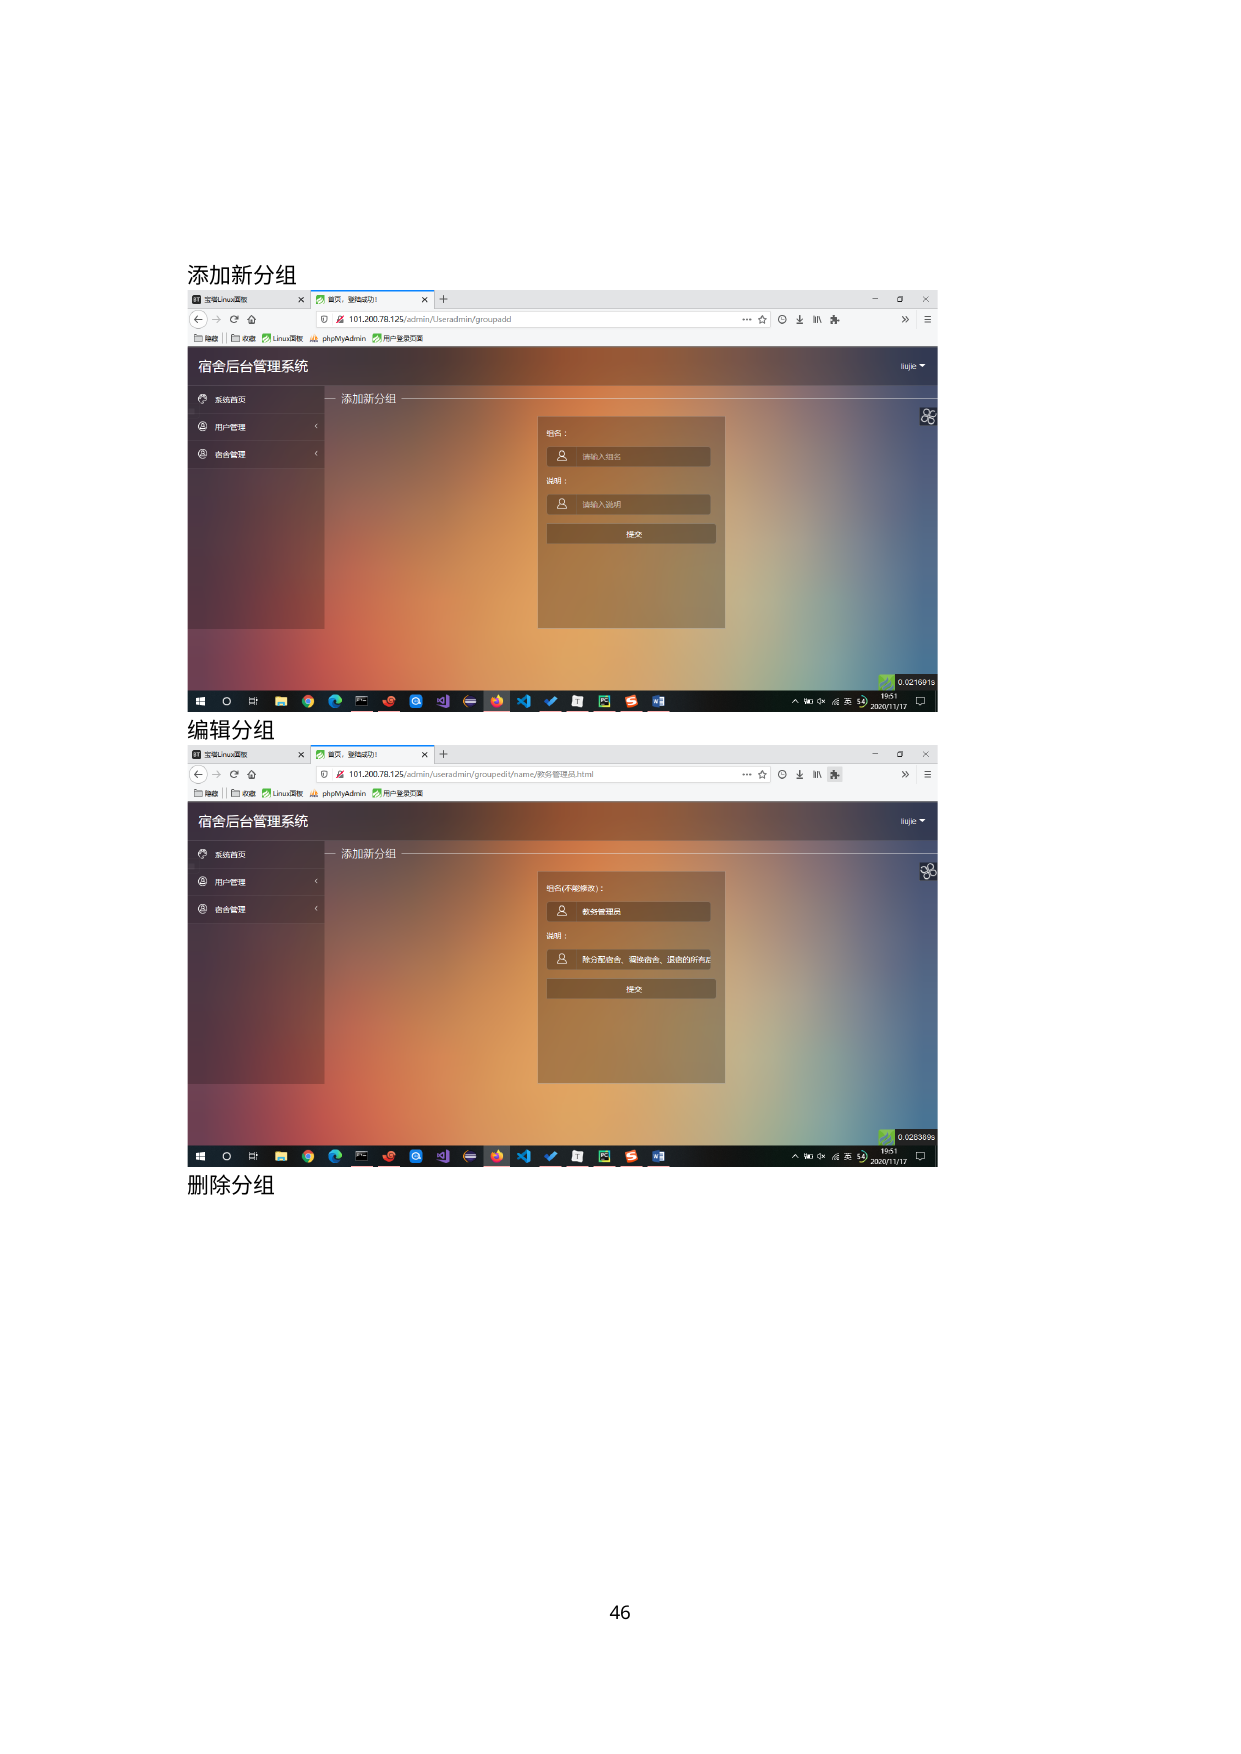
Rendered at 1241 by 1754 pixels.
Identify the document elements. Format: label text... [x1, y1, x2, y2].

text 添加新分组 [187, 257, 1053, 290]
text 删除分组 [187, 1167, 1053, 1200]
picture [187, 745, 938, 1167]
picture [187, 290, 938, 712]
text 编辑分组 [187, 712, 1053, 745]
